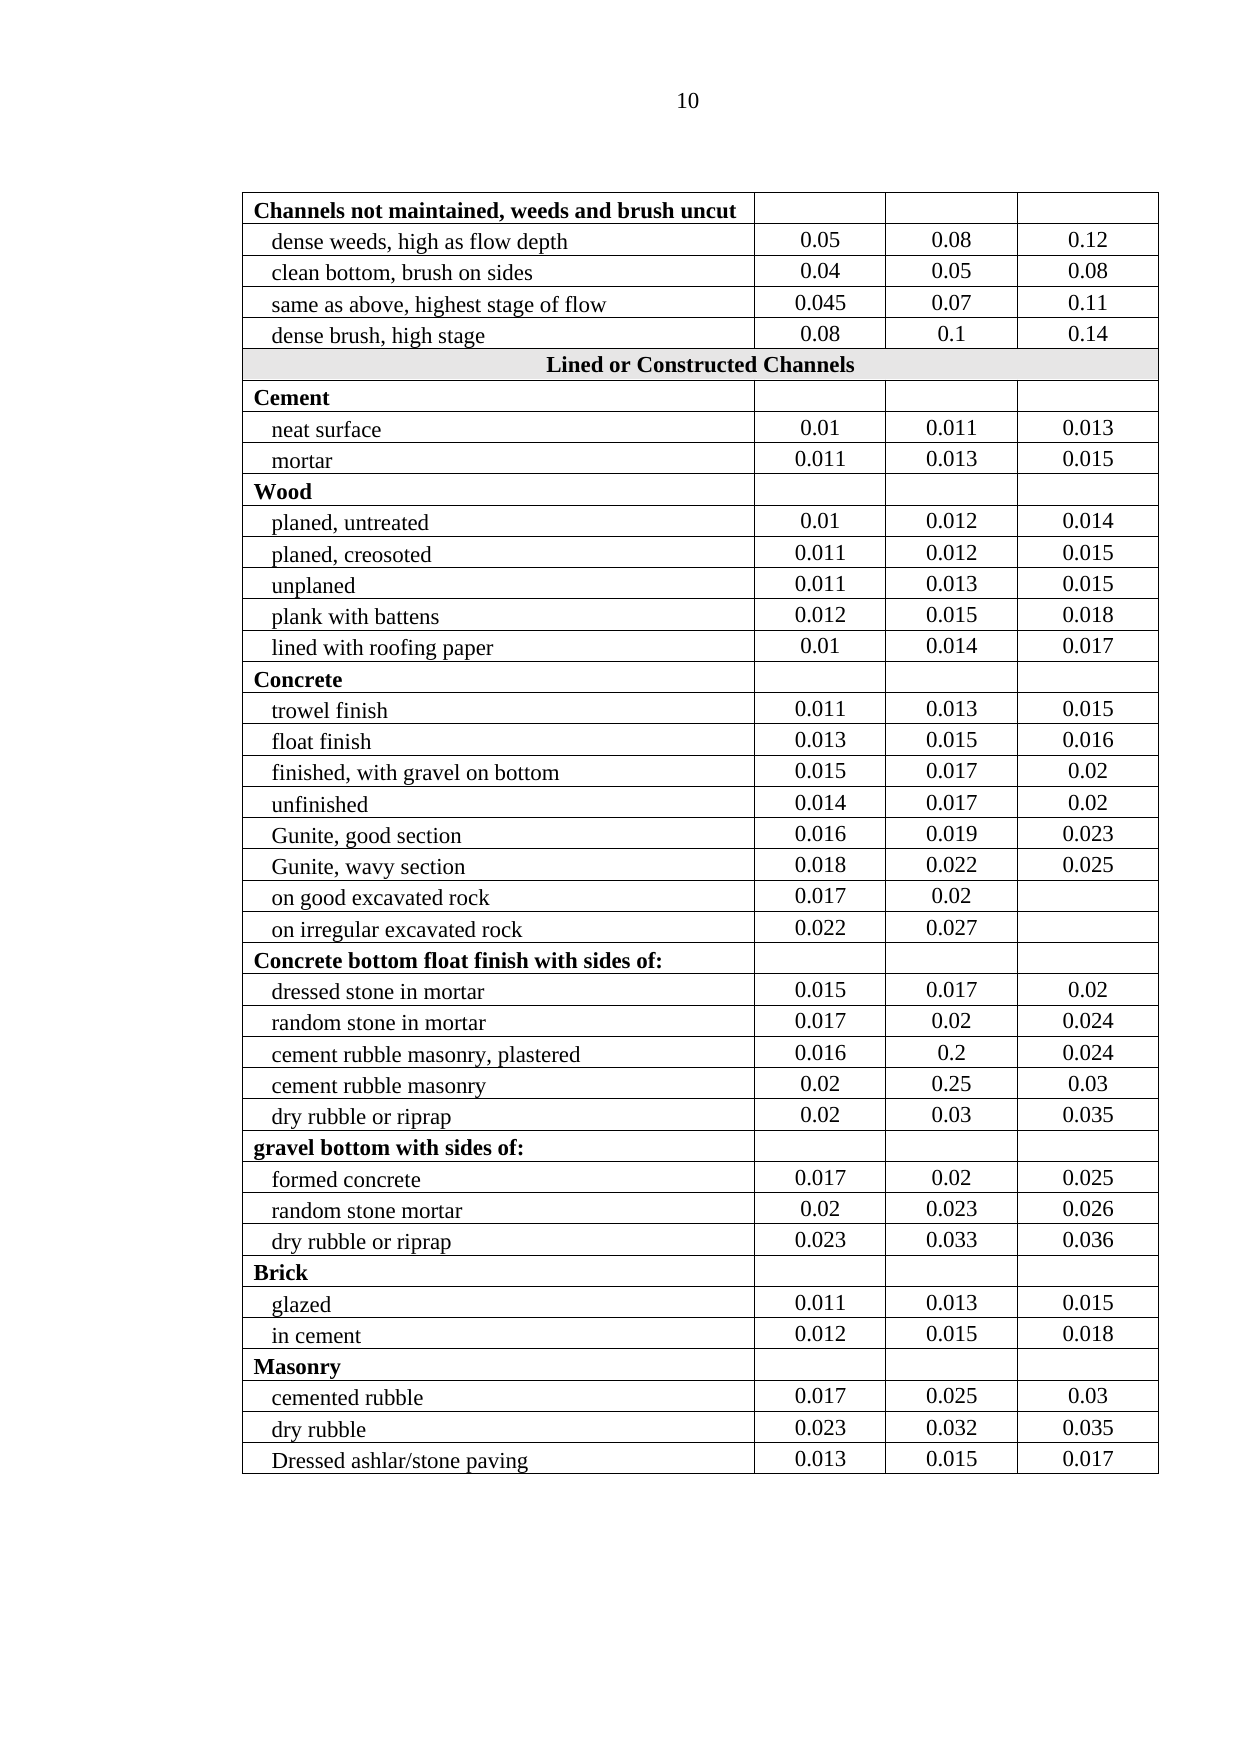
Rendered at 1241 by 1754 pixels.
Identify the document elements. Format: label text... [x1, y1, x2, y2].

table_cell planed, creosoted [243, 537, 754, 567]
table_cell 0.017 [1018, 1443, 1158, 1473]
table_cell 0.015 [1018, 537, 1158, 567]
table_cell [1018, 943, 1158, 973]
table_cell [1018, 662, 1158, 692]
table_cell 0.015 [1018, 1287, 1158, 1317]
table_cell [1018, 1349, 1158, 1379]
table_cell [755, 1349, 885, 1379]
table_cell 0.011 [886, 412, 1017, 442]
table_cell 0.017 [755, 1006, 885, 1036]
table_cell 0.08 [1018, 256, 1158, 286]
table_cell finished, with gravel on bottom [243, 756, 754, 786]
table_cell [1018, 1256, 1158, 1286]
table_cell 0.018 [1018, 1318, 1158, 1348]
table_cell 0.02 [886, 1162, 1017, 1192]
table_header Channels not maintained, weeds and brush uncut [243, 193, 754, 223]
table_cell dense brush, high stage [243, 318, 754, 348]
table_cell 0.02 [1018, 756, 1158, 786]
table_cell 0.14 [1018, 318, 1158, 348]
table_cell in cement [243, 1318, 754, 1348]
table_cell 0.015 [1018, 443, 1158, 473]
table_cell 0.08 [886, 224, 1017, 254]
table_cell Gunite, good section [243, 818, 754, 848]
table_cell plank with battens [243, 599, 754, 629]
table_cell 0.03 [886, 1099, 1017, 1129]
table_cell 0.02 [755, 1068, 885, 1098]
table_cell 0.025 [1018, 849, 1158, 879]
table_cell 0.015 [886, 1443, 1017, 1473]
table_cell lined with roofing paper [243, 631, 754, 661]
table_cell 0.017 [1018, 631, 1158, 661]
table_cell 0.25 [886, 1068, 1017, 1098]
table_cell 0.015 [886, 1318, 1017, 1348]
table_cell 0.03 [1018, 1381, 1158, 1411]
table_cell [1018, 1131, 1158, 1161]
table_header [886, 193, 1017, 223]
table_cell 0.025 [886, 1381, 1017, 1411]
table_cell Concrete bottom float finish with sides of: [243, 943, 754, 973]
table_cell 0.015 [886, 724, 1017, 754]
table_cell 0.013 [1018, 412, 1158, 442]
table_cell 0.01 [755, 506, 885, 536]
table_cell gravel bottom with sides of: [243, 1131, 754, 1161]
table_cell [886, 1349, 1017, 1379]
table_cell 0.019 [886, 818, 1017, 848]
table_cell 0.04 [755, 256, 885, 286]
table_cell 0.01 [755, 631, 885, 661]
table_cell 0.017 [755, 881, 885, 911]
table_cell glazed [243, 1287, 754, 1317]
table_cell 0.02 [886, 881, 1017, 911]
table_cell 0.011 [755, 693, 885, 723]
table_cell 0.015 [755, 756, 885, 786]
table_cell 0.011 [755, 537, 885, 567]
table_cell float finish [243, 724, 754, 754]
table_cell 0.033 [886, 1224, 1017, 1254]
table_cell 0.011 [755, 1287, 885, 1317]
table_cell 0.016 [755, 818, 885, 848]
table_cell 0.045 [755, 287, 885, 317]
table_cell 0.013 [886, 693, 1017, 723]
table_cell [755, 662, 885, 692]
table_cell 0.025 [1018, 1162, 1158, 1192]
table_cell Masonry [243, 1349, 754, 1379]
table_cell 0.016 [1018, 724, 1158, 754]
table_cell dry rubble [243, 1412, 754, 1442]
table_cell 0.013 [886, 1287, 1017, 1317]
table_cell 0.012 [886, 506, 1017, 536]
table_cell 0.032 [886, 1412, 1017, 1442]
table_cell unfinished [243, 787, 754, 817]
table_cell 0.013 [755, 724, 885, 754]
table_cell 0.024 [1018, 1006, 1158, 1036]
table_cell clean bottom, brush on sides [243, 256, 754, 286]
table_cell 0.012 [755, 599, 885, 629]
table_cell 0.11 [1018, 287, 1158, 317]
table_cell Cement [243, 381, 754, 411]
table_cell dry rubble or riprap [243, 1099, 754, 1129]
table_cell Concrete [243, 662, 754, 692]
table_cell 0.02 [755, 1099, 885, 1129]
table_cell [886, 1131, 1017, 1161]
table_cell [886, 474, 1017, 504]
table_cell [755, 381, 885, 411]
table_cell 0.018 [755, 849, 885, 879]
table_cell 0.02 [755, 1193, 885, 1223]
table_cell 0.015 [1018, 693, 1158, 723]
table_cell 0.023 [755, 1224, 885, 1254]
table_cell 0.015 [886, 599, 1017, 629]
table_cell 0.01 [755, 412, 885, 442]
table_cell 0.05 [755, 224, 885, 254]
table_cell Gunite, wavy section [243, 849, 754, 879]
table_cell on good excavated rock [243, 881, 754, 911]
table_cell 0.2 [886, 1037, 1017, 1067]
table_cell [755, 1256, 885, 1286]
table_cell 0.023 [1018, 818, 1158, 848]
table_cell random stone in mortar [243, 1006, 754, 1036]
table_cell [886, 943, 1017, 973]
table_cell 0.014 [755, 787, 885, 817]
table_cell 0.012 [886, 537, 1017, 567]
table_cell mortar [243, 443, 754, 473]
table_cell 0.07 [886, 287, 1017, 317]
table_cell 0.018 [1018, 599, 1158, 629]
table_cell 0.017 [886, 974, 1017, 1004]
table_cell 0.014 [1018, 506, 1158, 536]
table_cell cement rubble masonry, plastered [243, 1037, 754, 1067]
table_cell 0.02 [886, 1006, 1017, 1036]
table_cell unplaned [243, 568, 754, 598]
table_cell 0.024 [1018, 1037, 1158, 1067]
table_cell [886, 381, 1017, 411]
table_cell 0.012 [755, 1318, 885, 1348]
table_cell 0.017 [755, 1162, 885, 1192]
table_cell [1018, 474, 1158, 504]
table_cell 0.1 [886, 318, 1017, 348]
table_cell 0.017 [886, 787, 1017, 817]
table_cell [755, 474, 885, 504]
table_cell dense weeds, high as flow depth [243, 224, 754, 254]
table_cell 0.013 [886, 568, 1017, 598]
table_cell 0.011 [755, 568, 885, 598]
table_cell on irregular excavated rock [243, 912, 754, 942]
table_cell 0.011 [755, 443, 885, 473]
table_cell [755, 1131, 885, 1161]
table_cell Dressed ashlar/stone paving [243, 1443, 754, 1473]
table_cell 0.023 [755, 1412, 885, 1442]
table_cell [755, 943, 885, 973]
table_cell 0.013 [886, 443, 1017, 473]
table_cell 0.12 [1018, 224, 1158, 254]
table_cell 0.023 [886, 1193, 1017, 1223]
table_cell random stone mortar [243, 1193, 754, 1223]
table_cell neat surface [243, 412, 754, 442]
table_cell 0.026 [1018, 1193, 1158, 1223]
table_cell 0.036 [1018, 1224, 1158, 1254]
table_cell 0.022 [886, 849, 1017, 879]
table_cell cemented rubble [243, 1381, 754, 1411]
table_cell same as above, highest stage of flow [243, 287, 754, 317]
table_cell 0.013 [755, 1443, 885, 1473]
table_cell 0.02 [1018, 787, 1158, 817]
table_cell 0.02 [1018, 974, 1158, 1004]
table_cell 0.08 [755, 318, 885, 348]
table_cell dry rubble or riprap [243, 1224, 754, 1254]
table_cell 0.03 [1018, 1068, 1158, 1098]
table_cell 0.017 [886, 756, 1017, 786]
table_cell [1018, 881, 1158, 911]
table_cell 0.014 [886, 631, 1017, 661]
table_header [755, 193, 885, 223]
table_cell [886, 662, 1017, 692]
table_cell 0.022 [755, 912, 885, 942]
table_cell [886, 1256, 1017, 1286]
table_cell trowel finish [243, 693, 754, 723]
table_cell 0.035 [1018, 1099, 1158, 1129]
table_cell 0.035 [1018, 1412, 1158, 1442]
table_cell 0.015 [755, 974, 885, 1004]
table_header [1018, 193, 1158, 223]
table_cell Lined or Constructed Channels [243, 349, 1158, 379]
table_cell planed, untreated [243, 506, 754, 536]
table_cell 0.016 [755, 1037, 885, 1067]
table_cell 0.017 [755, 1381, 885, 1411]
table_cell [1018, 912, 1158, 942]
table_cell cement rubble masonry [243, 1068, 754, 1098]
table_cell formed concrete [243, 1162, 754, 1192]
table_cell 0.027 [886, 912, 1017, 942]
table_cell dressed stone in mortar [243, 974, 754, 1004]
table_cell Wood [243, 474, 754, 504]
table_cell 0.05 [886, 256, 1017, 286]
table_cell [1018, 381, 1158, 411]
table_cell Brick [243, 1256, 754, 1286]
table_cell 0.015 [1018, 568, 1158, 598]
